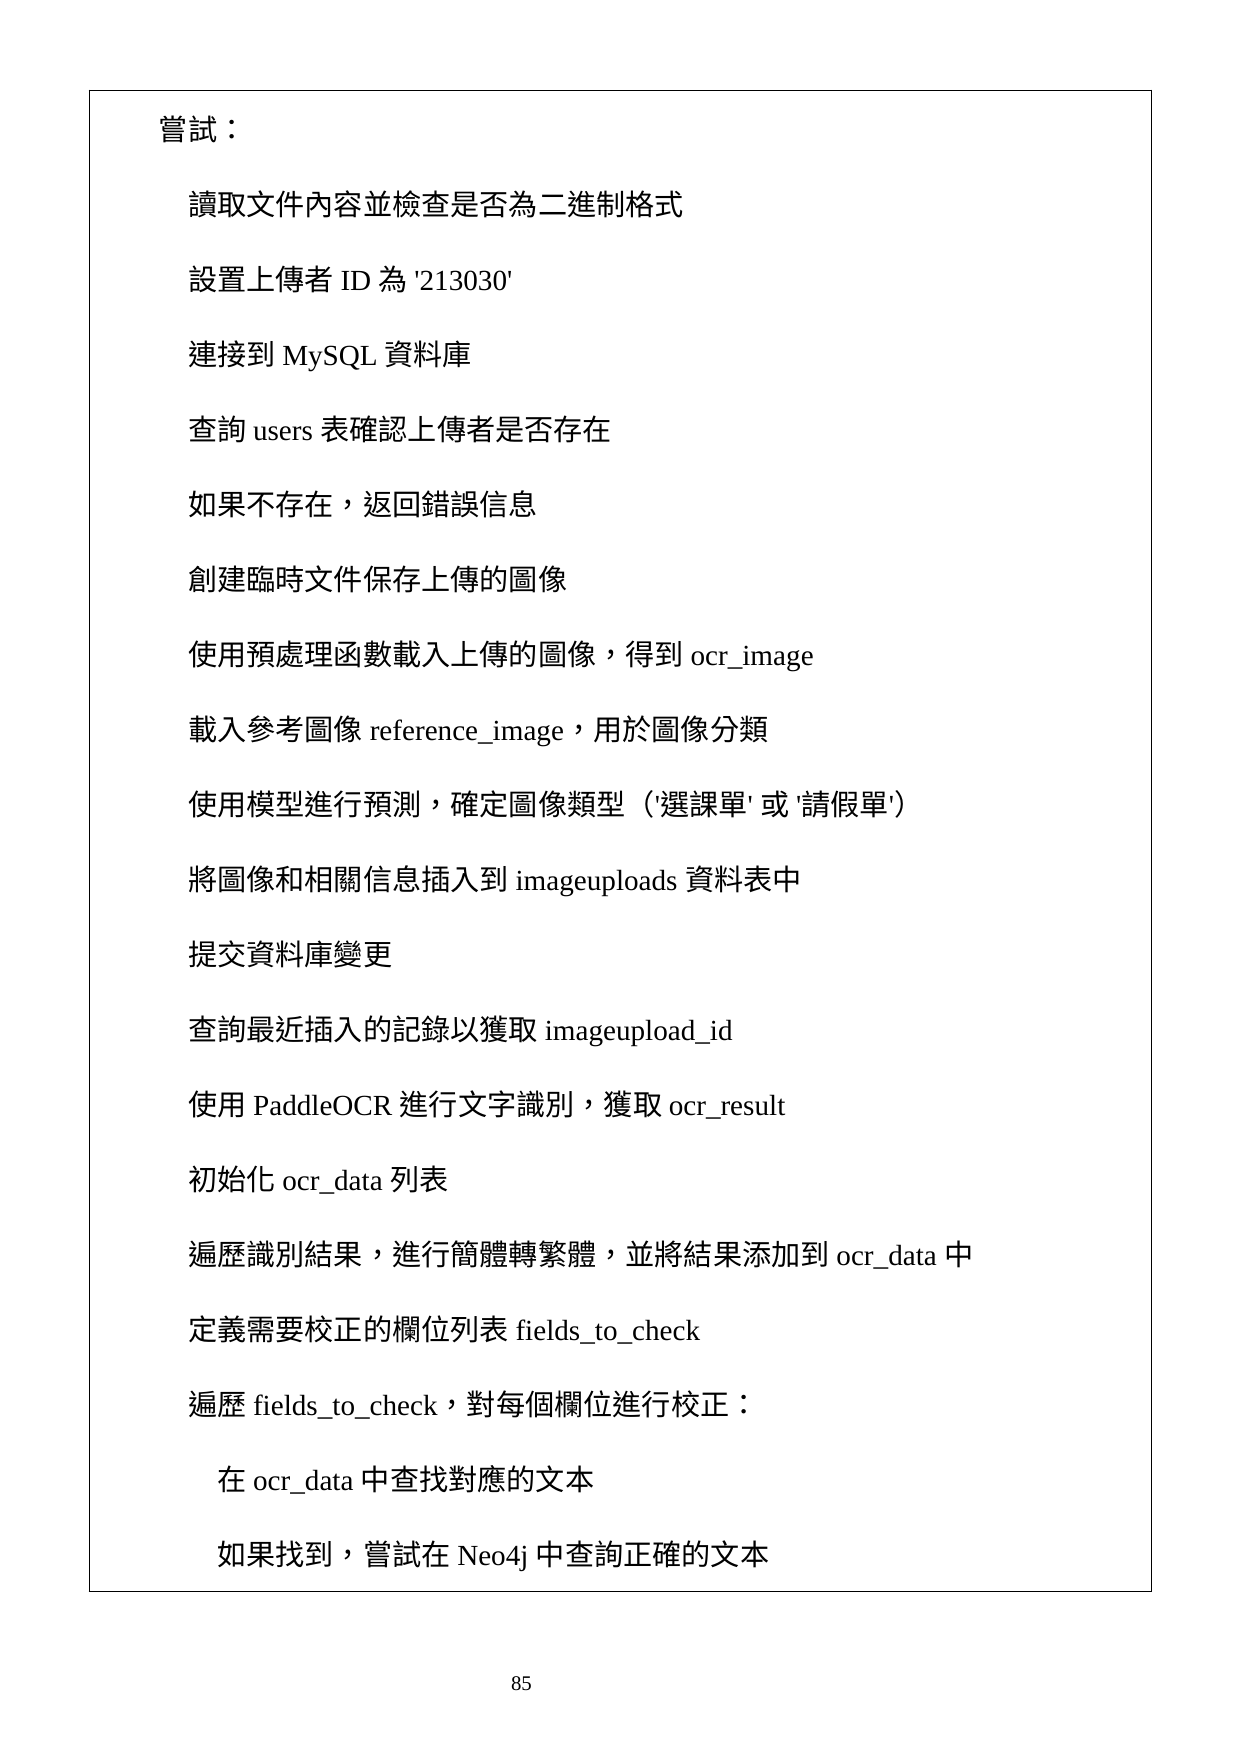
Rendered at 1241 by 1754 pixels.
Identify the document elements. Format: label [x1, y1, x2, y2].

table_cell [90, 91, 1151, 1591]
